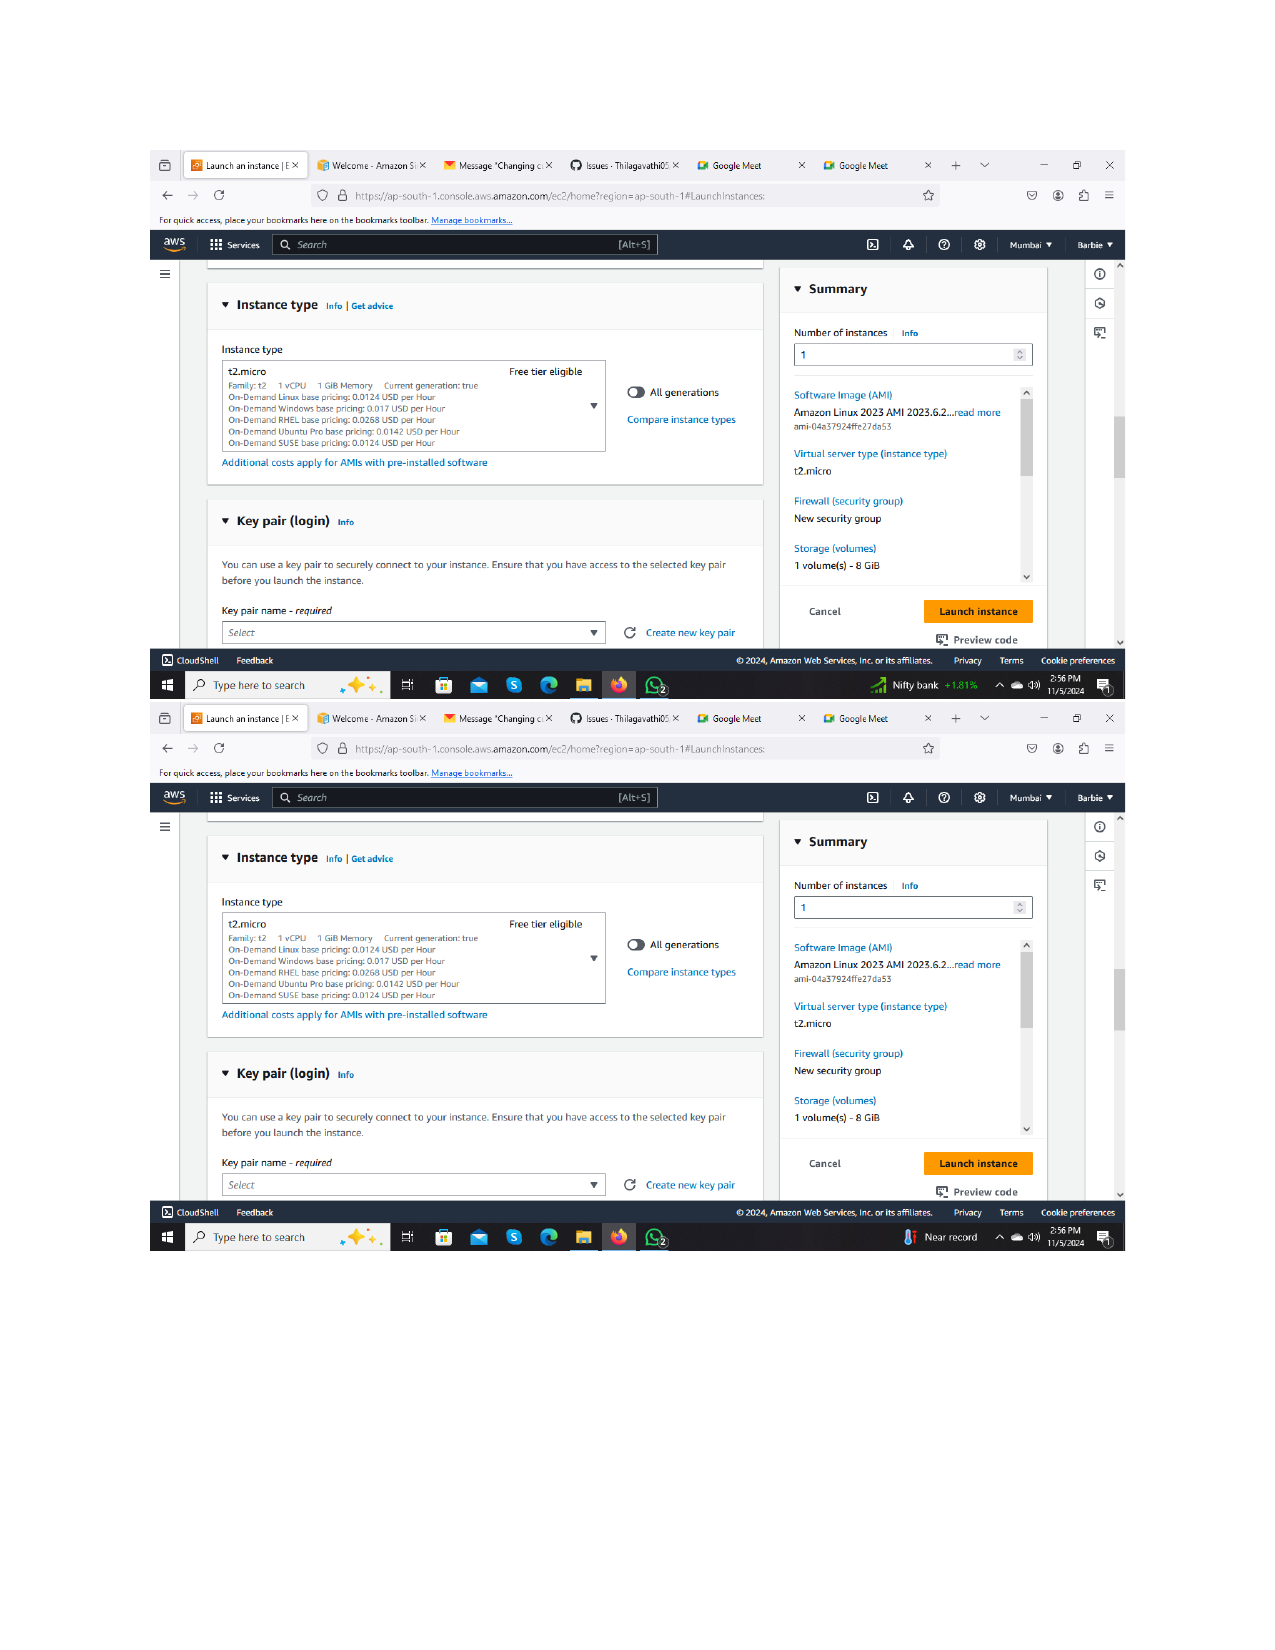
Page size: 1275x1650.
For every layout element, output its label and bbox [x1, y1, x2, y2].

picture [150, 702, 1125, 1251]
picture [150, 150, 1125, 699]
